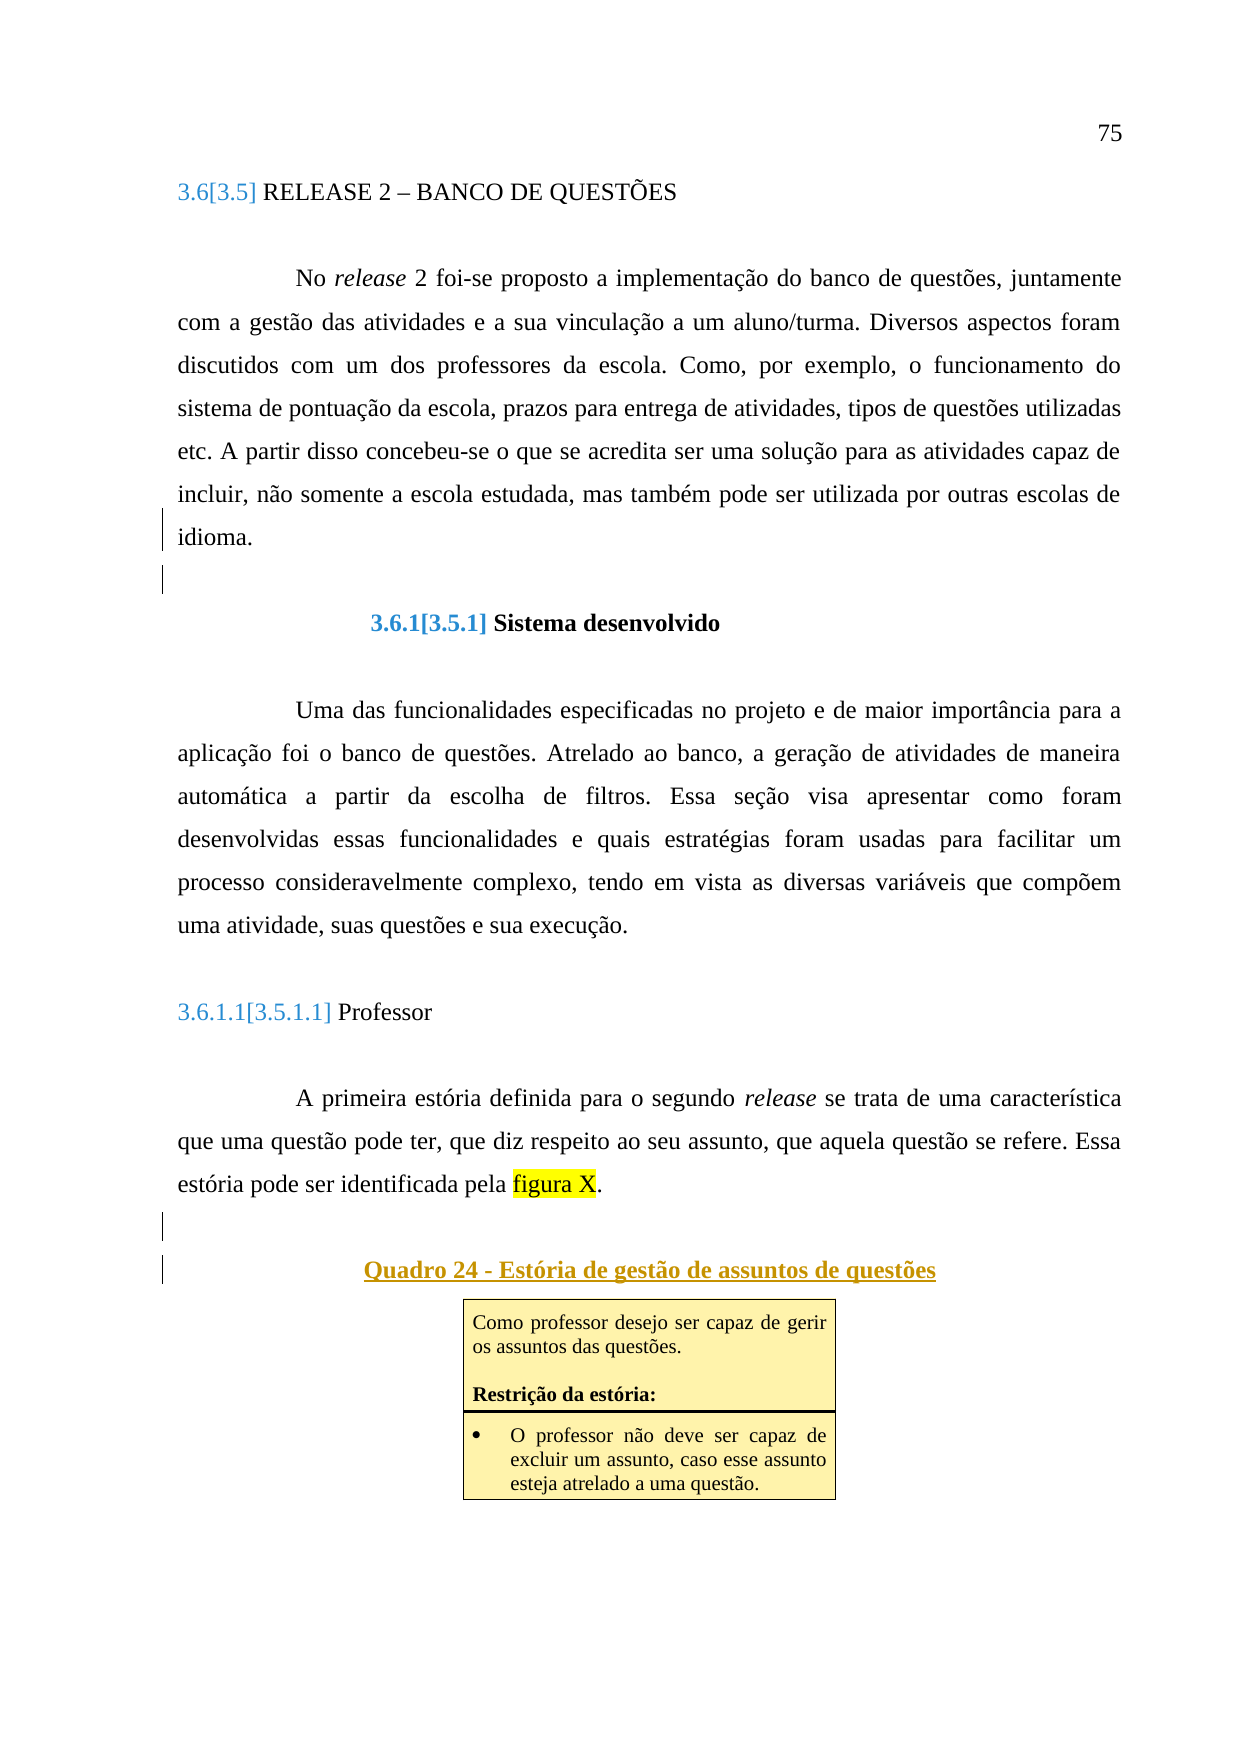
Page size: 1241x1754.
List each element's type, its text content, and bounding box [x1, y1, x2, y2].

text Uma das funcionalidades especificadas no projeto e de maior importância para a aplicação foi o banco de questões. Atrelado ao banco, a geração de atividades de maneira automática a partir da escolha de filtros. Essa seção visa apresentar como foram desenvolvidas essas funcionalidades e quais estratégias foram usadas para facilitar um processo consideravelmente complexo, tendo em vista as diversas variáveis que compõem uma atividade, suas questões e sua execução. [177, 695, 1122, 939]
list O professor não deve ser capaz de excluir um assunto, caso esse assunto esteja atrelado a uma questão. [464, 1413, 835, 1499]
text No release 2 foi-se proposto a implementação do banco de questões, juntamente com a gestão das atividades e a sua vinculação a um aluno/turma. Diversos aspectos foram discutidos com um dos professores da escola. Como, por exemplo, o funcionamento do sistema de pontuação da escola, prazos para entrega de atividades, tipos de questões utilizadas etc. A partir disso concebeu-se o que se acredita ser uma solução para as atividades capaz de incluir, não somente a escola estudada, mas também pode ser utilizada por outras escolas de idioma. [177, 263, 1122, 551]
text A primeira estória definida para o segundo release se trata de uma característica que uma questão pode ter, que diz respeito ao seu assunto, que aquela questão se refere. Essa estória pode ser identificada pela figura X. [177, 1083, 1122, 1198]
subtitle Sistema desenvolvido [252, 608, 1122, 637]
text Como professor desejo ser capaz de gerir os assuntos das questões. [464, 1300, 835, 1347]
subtitle Release 2 – Banco de questões [177, 177, 1122, 206]
text Restrição da estória: [464, 1371, 835, 1410]
subtitle Professor [177, 997, 1122, 1025]
